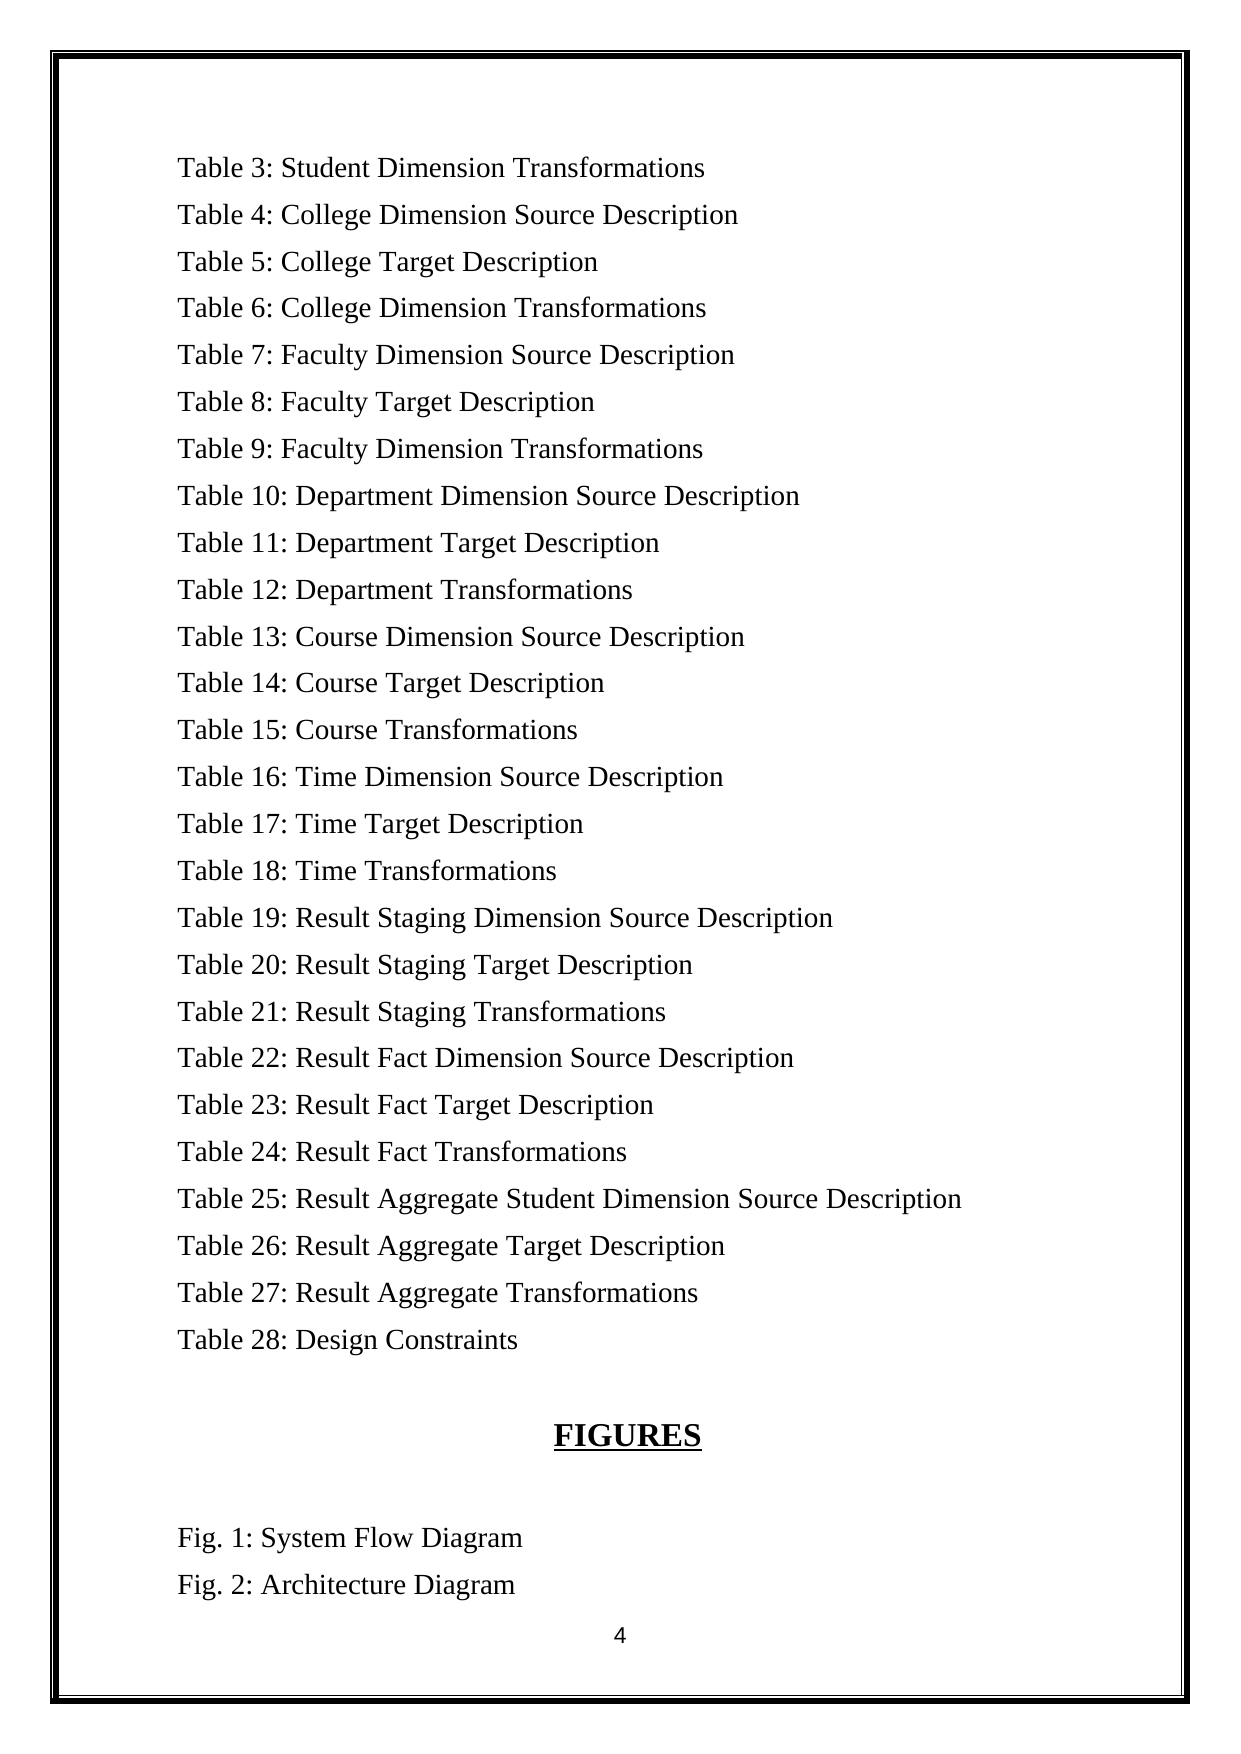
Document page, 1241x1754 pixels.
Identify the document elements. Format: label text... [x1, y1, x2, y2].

text Table 15: Course Transformations [177, 712, 1078, 746]
text Table 7: Faculty Dimension Source Description [177, 337, 1078, 371]
text Table 16: Time Dimension Source Description [177, 759, 1078, 793]
text Fig. 1: System Flow Diagram [177, 1520, 1078, 1554]
text Table 11: Department Target Description [177, 525, 1078, 558]
text Table 3: Student Dimension Transformations [177, 150, 1078, 183]
text Table 20: Result Staging Target Description [177, 947, 1078, 980]
text Table 28: Design Constraints [177, 1322, 1078, 1355]
text Table 13: Course Dimension Source Description [177, 619, 1078, 652]
text Table 6: College Dimension Transformations [177, 291, 1078, 324]
text Table 24: Result Fact Transformations [177, 1134, 1078, 1168]
text Table 25: Result Aggregate Student Dimension Source Description [177, 1181, 1078, 1215]
text Fig. 2: Architecture Diagram [177, 1567, 1078, 1601]
text Table 17: Time Target Description [177, 806, 1078, 840]
text FIGURES [177, 1416, 1078, 1454]
text Table 5: College Target Description [177, 244, 1078, 277]
text Table 4: College Dimension Source Description [177, 197, 1078, 230]
text Table 9: Faculty Dimension Transformations [177, 431, 1078, 465]
text Table 23: Result Fact Target Description [177, 1087, 1078, 1121]
text Table 26: Result Aggregate Target Description [177, 1228, 1078, 1262]
text Table 21: Result Staging Transformations [177, 994, 1078, 1027]
text Table 8: Faculty Target Description [177, 384, 1078, 418]
text Table 14: Course Target Description [177, 666, 1078, 699]
text Table 18: Time Transformations [177, 853, 1078, 887]
text Table 19: Result Staging Dimension Source Description [177, 900, 1078, 933]
text Table 12: Department Transformations [177, 572, 1078, 605]
text Table 22: Result Fact Dimension Source Description [177, 1041, 1078, 1074]
text Table 10: Department Dimension Source Description [177, 478, 1078, 512]
text Table 27: Result Aggregate Transformations [177, 1275, 1078, 1308]
